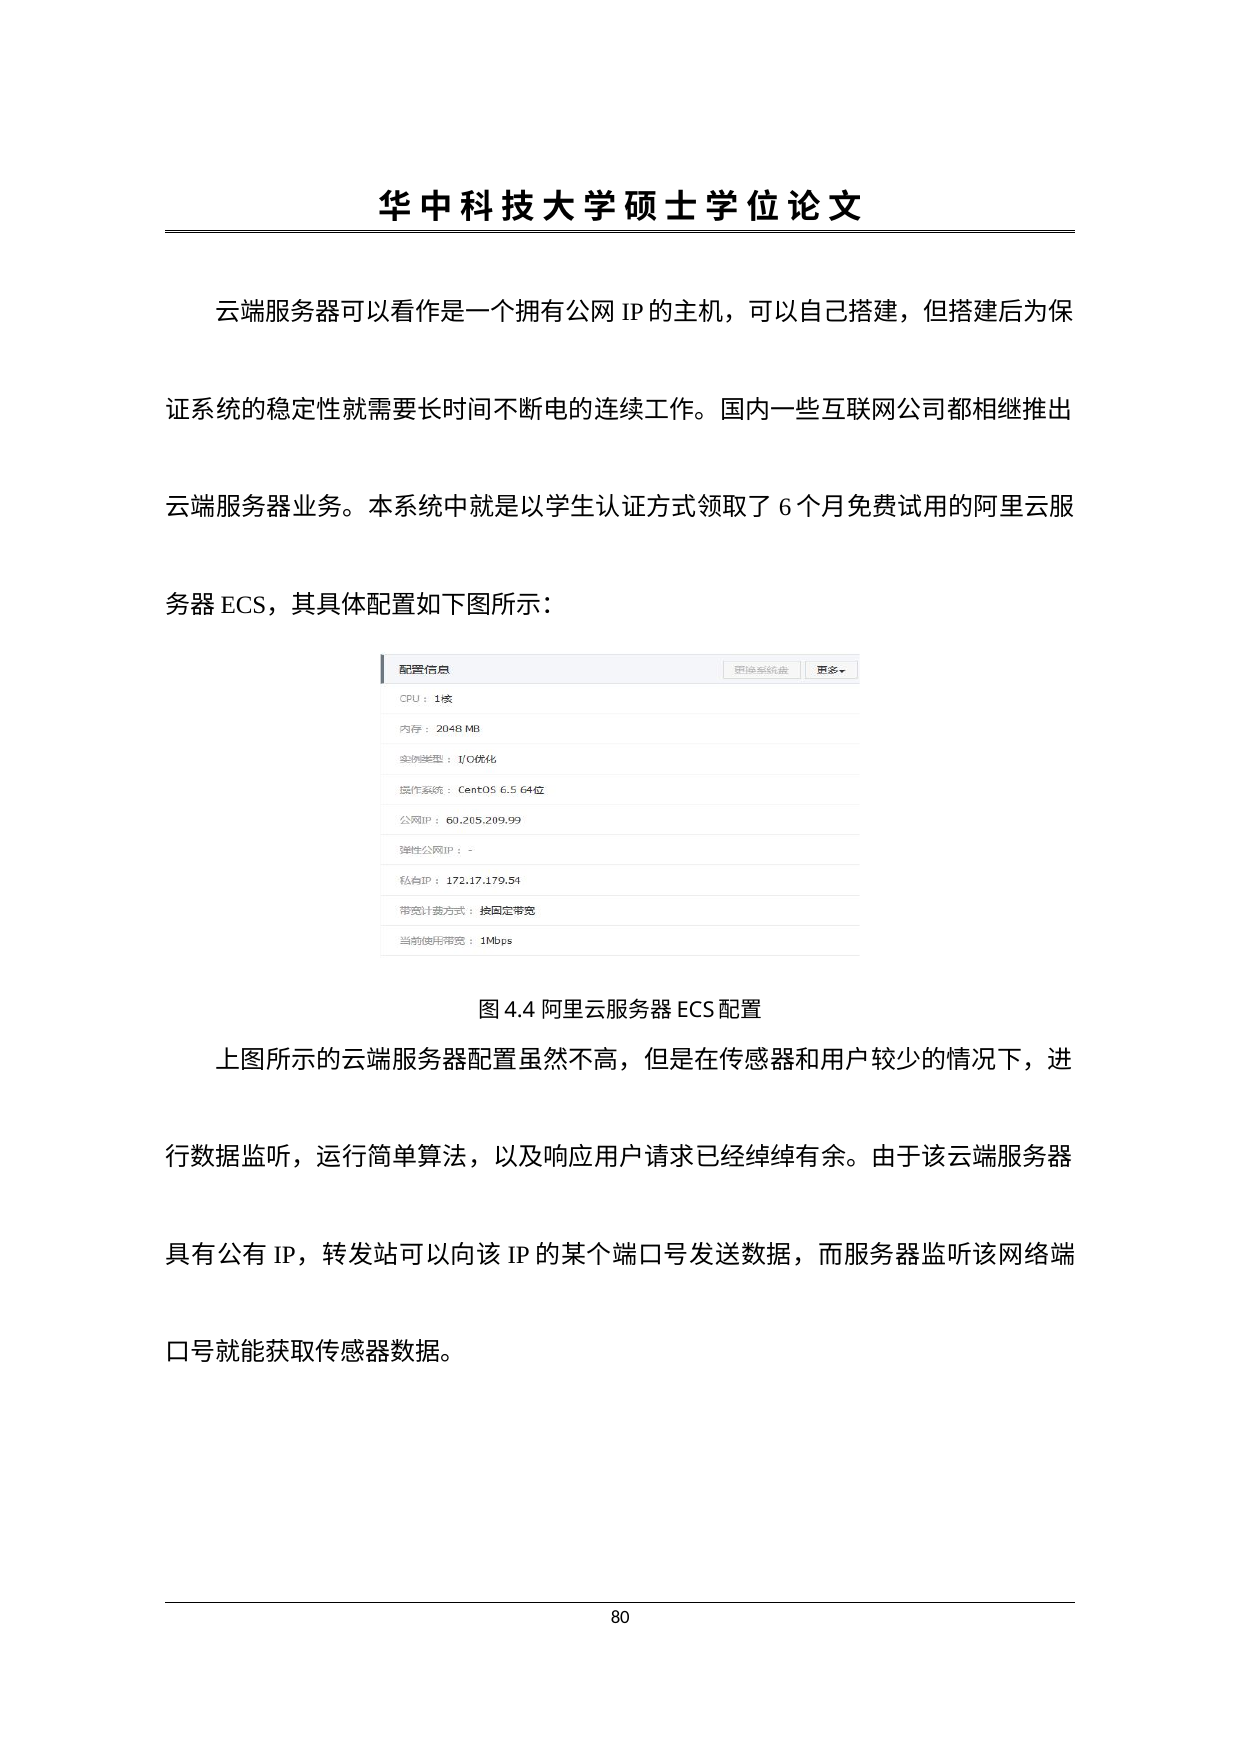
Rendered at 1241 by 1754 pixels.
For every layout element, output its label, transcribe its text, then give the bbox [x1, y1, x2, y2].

text 云端服务器可以看作是一个拥有公网IP的主机，可以自己搭建，但搭建后为保证系统的稳定性就需要长时间不断电的连续工作。国内一些互联网公司都相继推出云端服务器业务。本系统中就是以学生认证方式领取了6个月免费试用的阿里云服务器ECS，其具体配置如下图所示： [165, 277, 1075, 635]
text 图4.4 阿里云服务器ECS配置 [165, 992, 1075, 1025]
picture [380, 652, 860, 958]
text 上图所示的云端服务器配置虽然不高，但是在传感器和用户较少的情况下，进行数据监听，运行简单算法，以及响应用户请求已经绰绰有余。由于该云端服务器具有公有IP，转发站可以向该IP的某个端口号发送数据，而服务器监听该网络端口号就能获取传感器数据。 [165, 1025, 1075, 1382]
